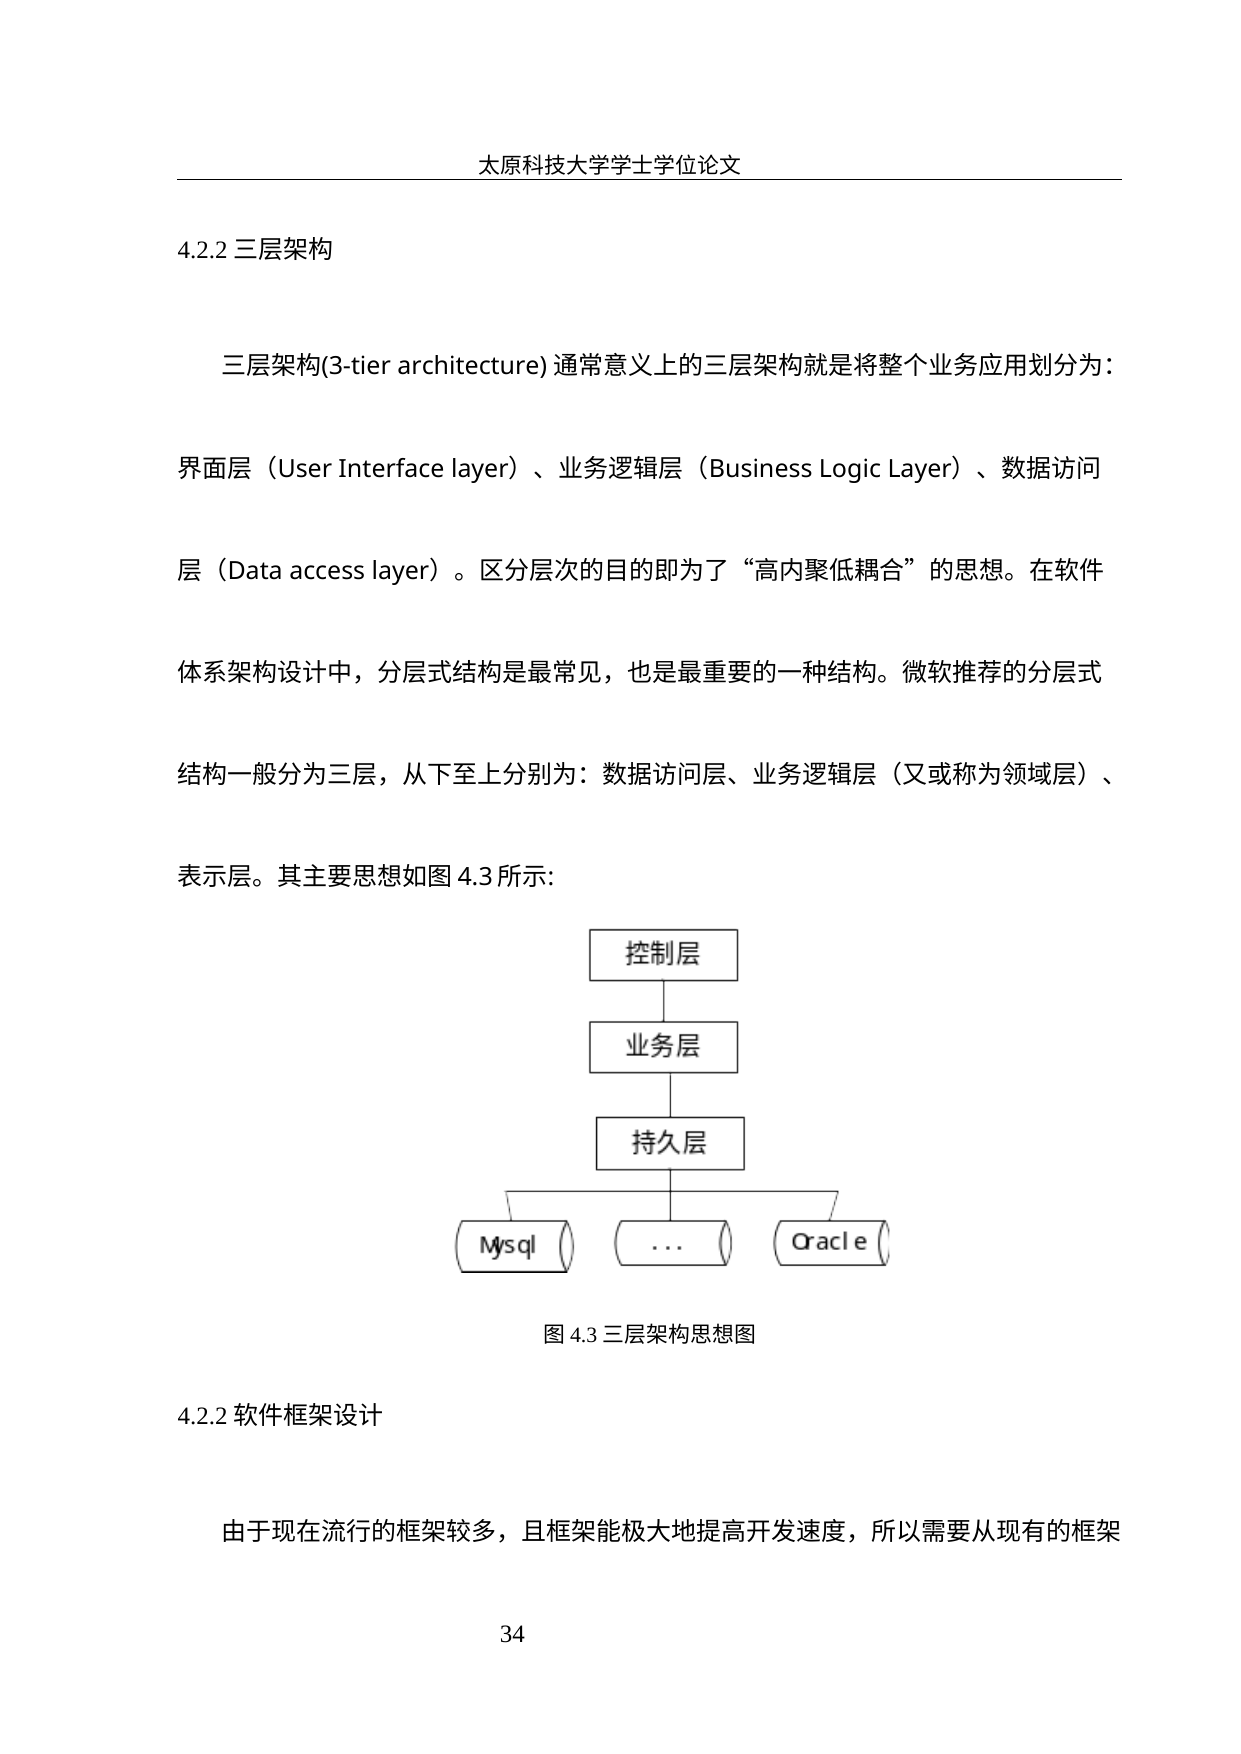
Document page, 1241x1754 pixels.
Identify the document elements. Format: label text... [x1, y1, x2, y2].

text 图4.3 三层架构思想图 [177, 1316, 1122, 1350]
subtitle 4.2.2 软件框架设计 [177, 1379, 1122, 1447]
subtitle 4.2.2 三层架构 [177, 213, 1122, 282]
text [177, 1496, 1122, 1564]
text 三层架构(3-tier architecture) 通常意义上的三层架构就是将整个业务应用划分为：界面层（User Interface layer）、业务逻辑层（Business Logic Layer）、数据访问层（Data access layer）。区分层次的目的即为了“高内聚低耦合”的思想。在软件体系架构设计中，分层式结构是最常见，也是最重要的一种结构。微软推荐的分层式结构一般分为三层，从下至上分别为：数据访问层、业务逻辑层（又或称为领域层）、表示层。其主要思想如图4.3所示: [177, 330, 1122, 909]
